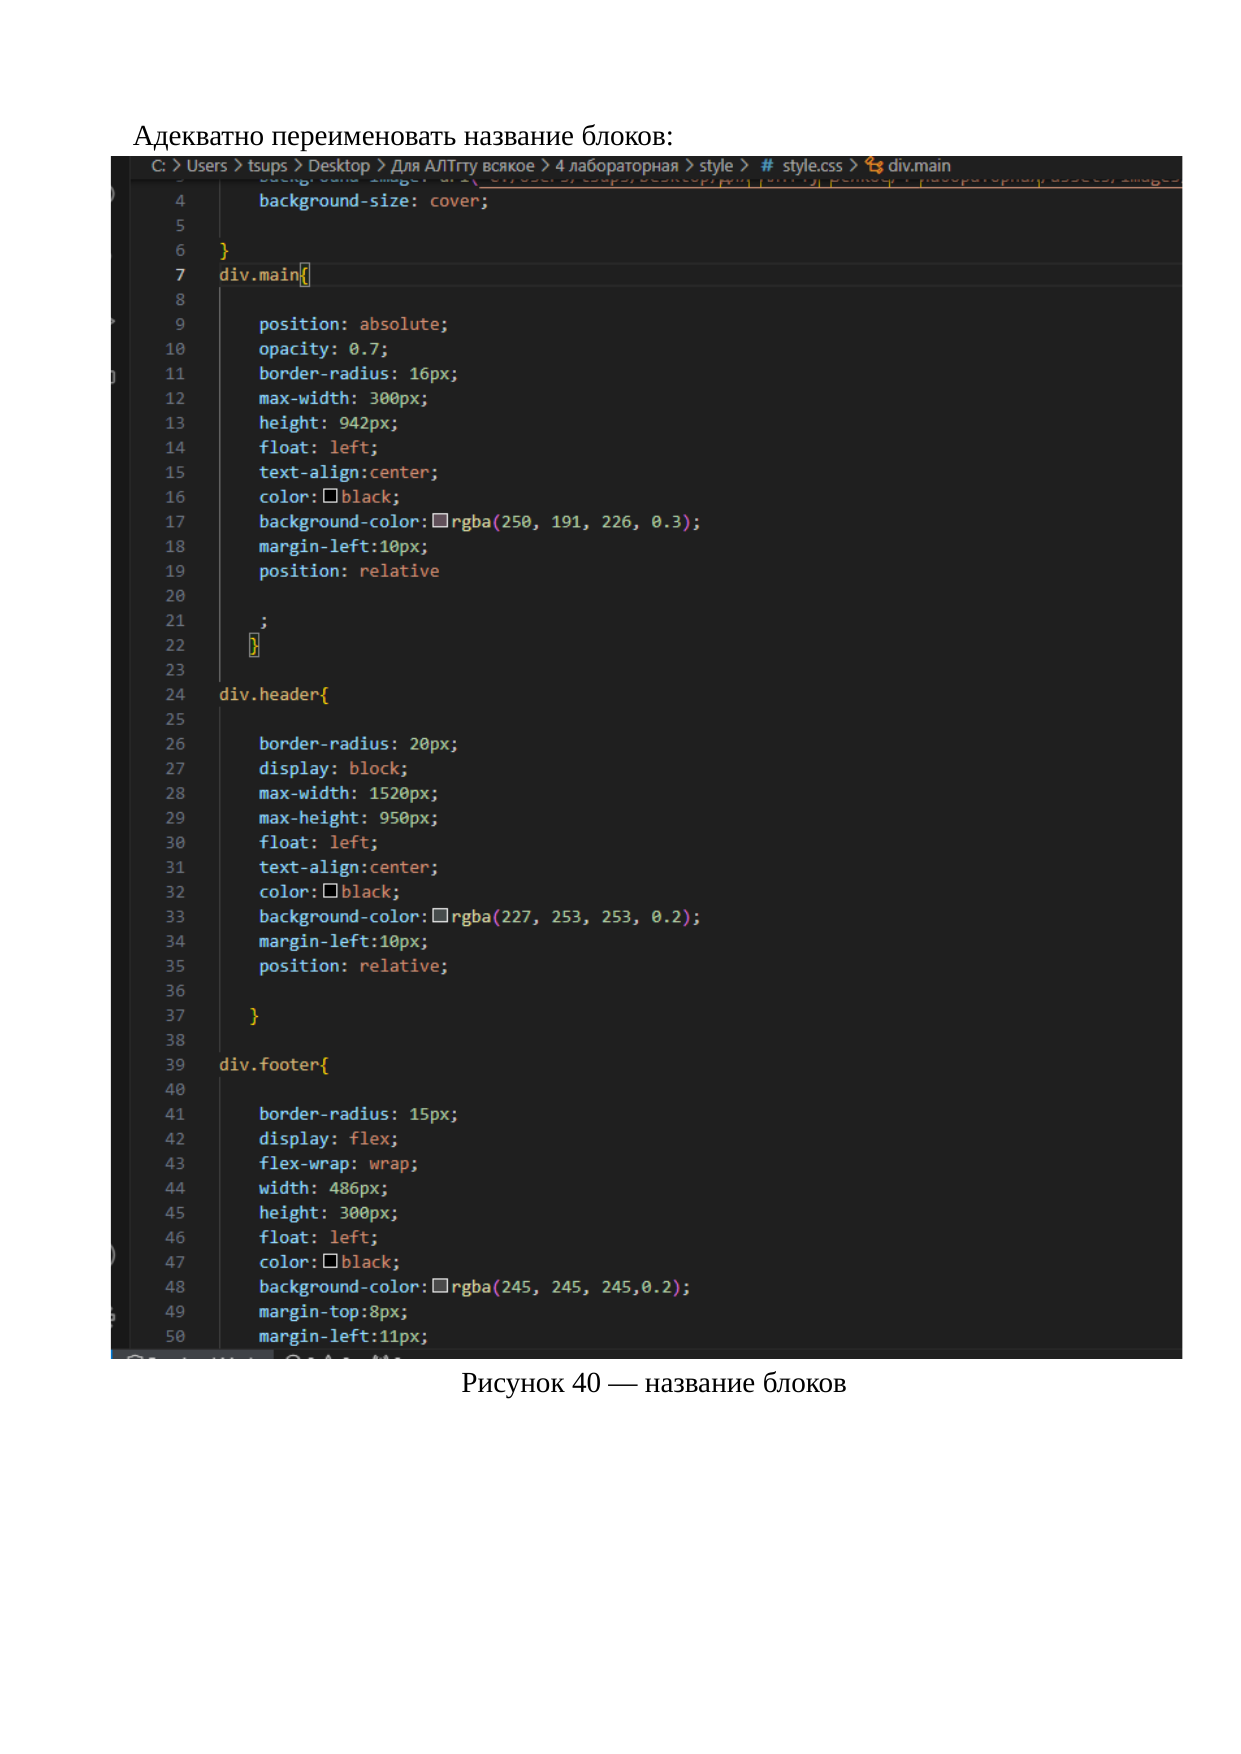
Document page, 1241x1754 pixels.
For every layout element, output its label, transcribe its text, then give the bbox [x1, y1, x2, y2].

picture [110, 156, 1183, 1359]
text Адекватно переименовать название блоков: [118, 118, 1190, 152]
